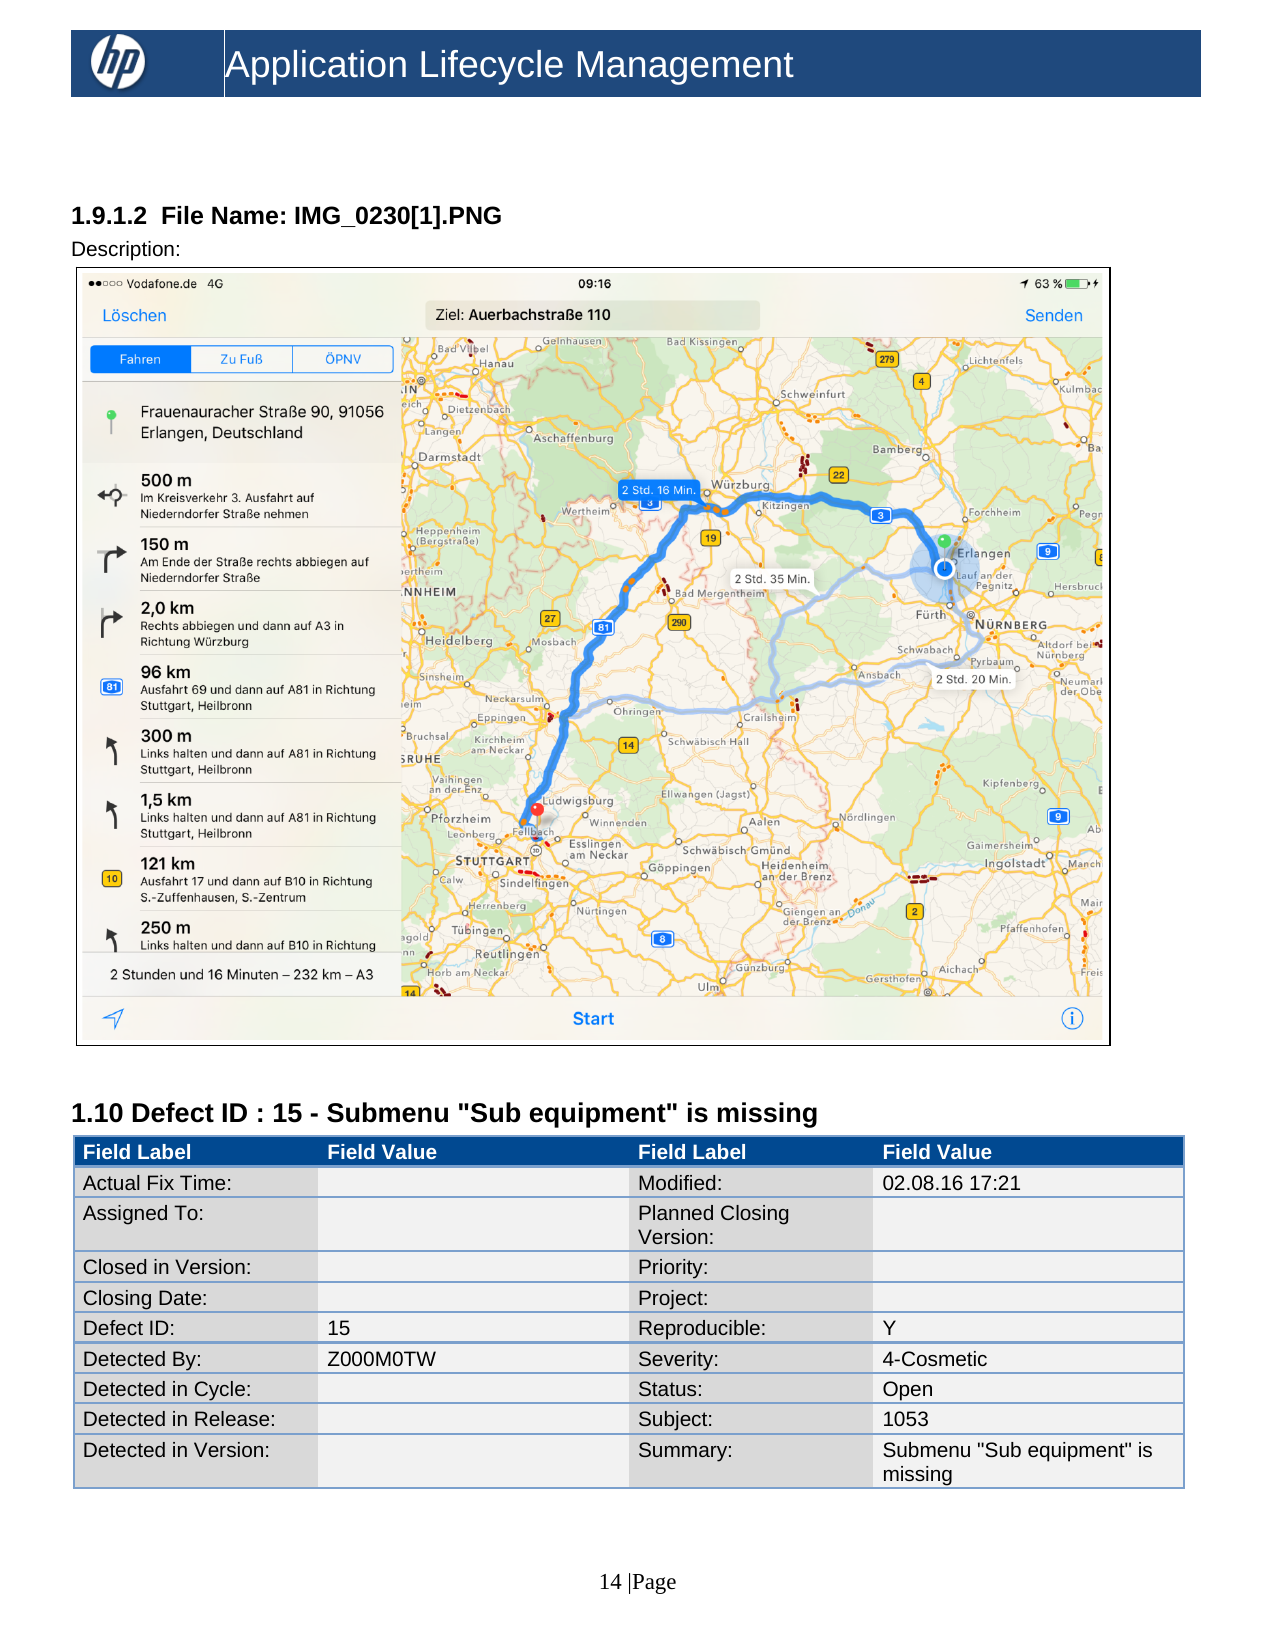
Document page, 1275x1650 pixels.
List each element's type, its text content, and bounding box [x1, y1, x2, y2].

table_cell Detected in Release: [75, 1404, 318, 1433]
table_cell [873, 1252, 1183, 1281]
table_header Field Label [629, 1137, 873, 1165]
table_header Field Value [873, 1137, 1183, 1165]
table_cell [318, 1283, 629, 1311]
table_cell Submenu "Sub equipment" is missing [873, 1435, 1183, 1487]
table_cell Y [873, 1313, 1183, 1341]
table_cell Closed in Version: [75, 1252, 318, 1281]
table_cell Z000M0TW [318, 1344, 629, 1372]
table_cell 15 [318, 1313, 629, 1341]
table_cell Status: [629, 1374, 873, 1402]
table_cell [318, 1252, 629, 1281]
table_cell Detected By: [75, 1344, 318, 1372]
table_cell [873, 1198, 1183, 1250]
table_header [77, 268, 1109, 1045]
table_cell Open [873, 1374, 1183, 1402]
table_cell [318, 1435, 629, 1487]
table_cell [318, 1198, 629, 1250]
table_cell 4-Cosmetic [873, 1344, 1183, 1372]
table_cell [318, 1404, 629, 1433]
table_cell Project: [629, 1283, 873, 1311]
table_cell 02.08.16 17:21 [873, 1168, 1183, 1196]
table_cell Summary: [629, 1435, 873, 1487]
table_cell Modified: [629, 1168, 873, 1196]
table_cell Closing Date: [75, 1283, 318, 1311]
table_cell Defect ID: [75, 1313, 318, 1341]
table_cell 1053 [873, 1404, 1183, 1433]
picture [88, 32, 150, 95]
table_cell Actual Fix Time: [75, 1168, 318, 1196]
subtitle Defect ID : 15 - Submenu "Sub equipment" is missing [71, 1097, 1204, 1129]
table_header Field Value [318, 1137, 629, 1165]
table_cell [318, 1168, 629, 1196]
table_cell [318, 1374, 629, 1402]
table_cell Subject: [629, 1404, 873, 1433]
table_cell Reproducible: [629, 1313, 873, 1341]
picture [82, 273, 1103, 1040]
text Description: [71, 236, 1204, 260]
table_cell Priority: [629, 1252, 873, 1281]
table_cell [873, 1283, 1183, 1311]
table_cell Severity: [629, 1344, 873, 1372]
table_cell Detected in Version: [75, 1435, 318, 1487]
table_cell Assigned To: [75, 1198, 318, 1250]
table_cell Planned Closing Version: [629, 1198, 873, 1250]
table_cell Detected in Cycle: [75, 1374, 318, 1402]
subtitle File Name: IMG_0230[1].PNG [71, 201, 1204, 230]
table_header Field Label [75, 1137, 318, 1165]
